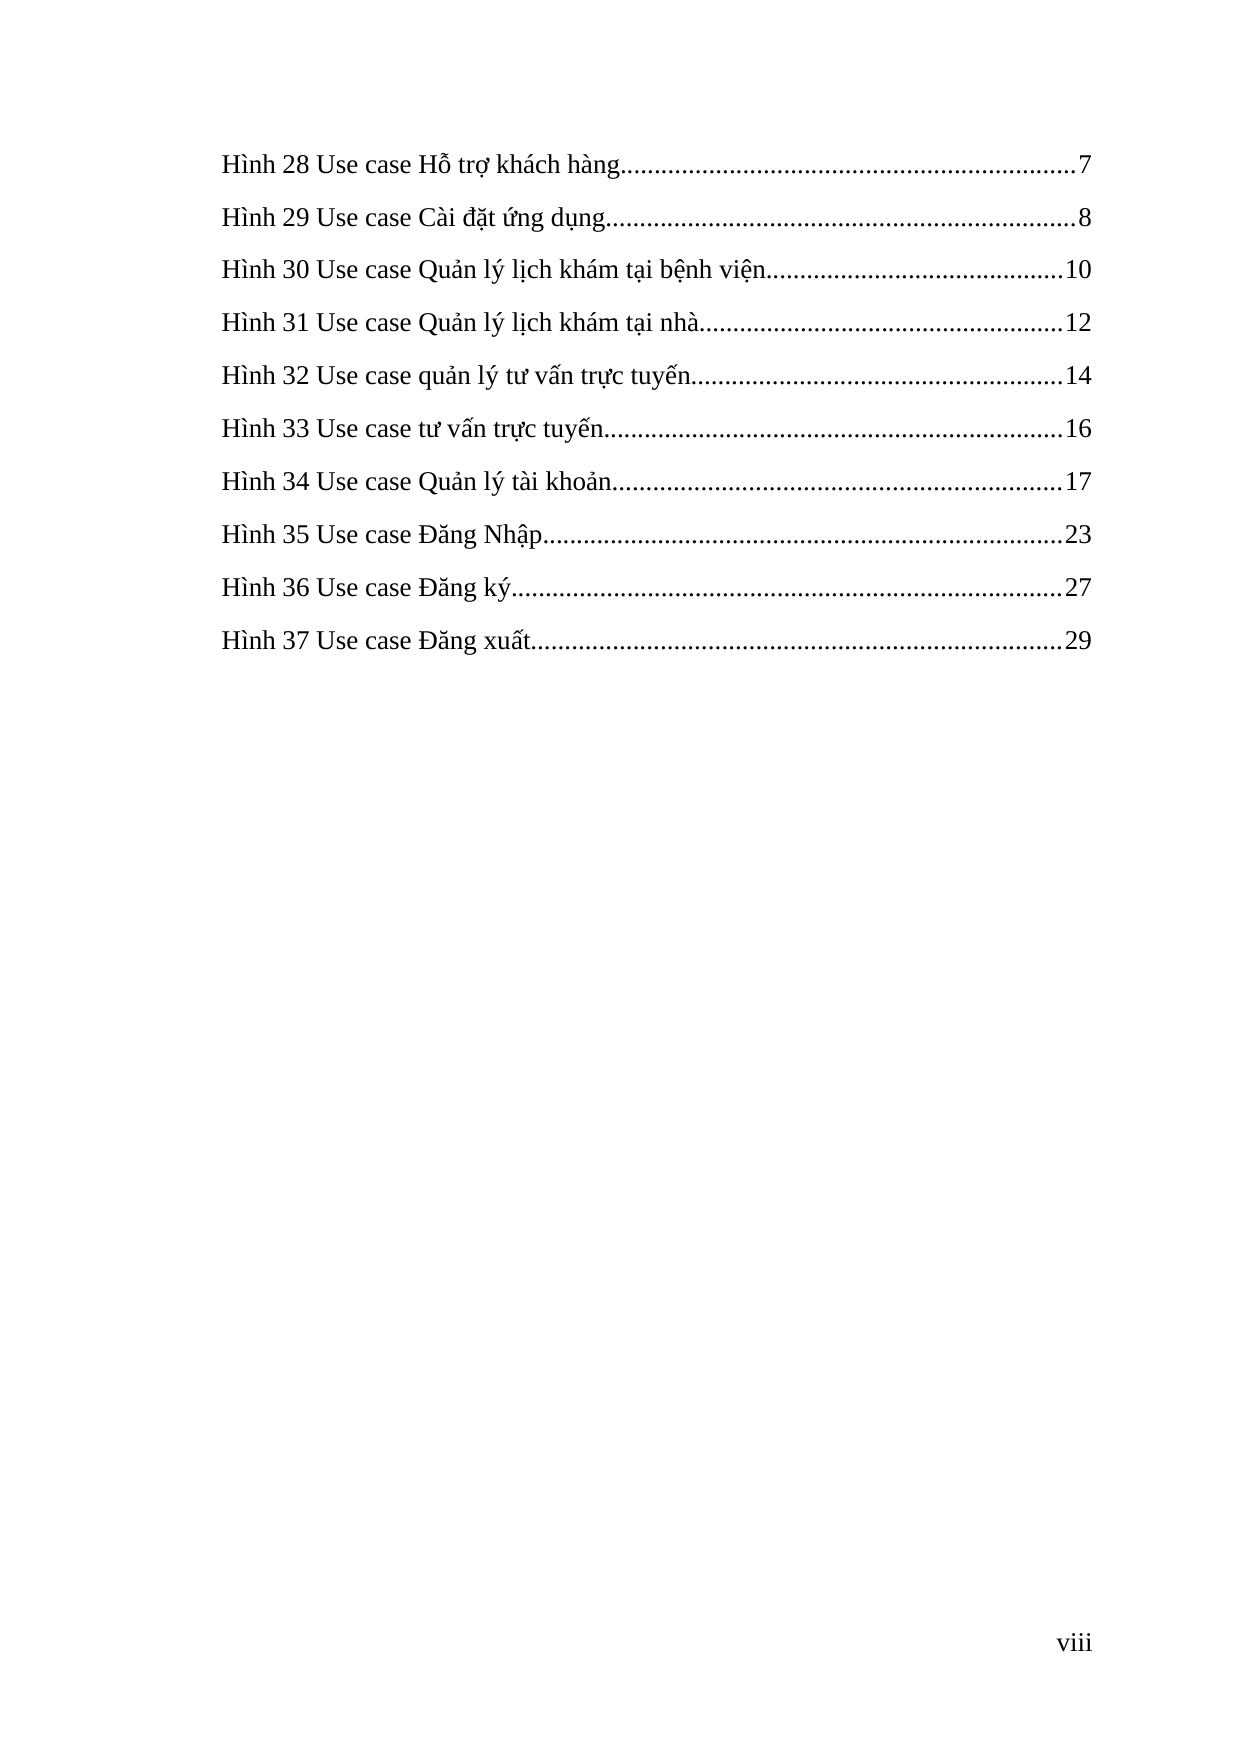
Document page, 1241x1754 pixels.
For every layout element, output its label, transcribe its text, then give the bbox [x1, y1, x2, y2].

text Hình 33 Use case tư vấn trực tuyến 16 [221, 412, 1092, 443]
text Hình 35 Use case Đăng Nhập 23 [221, 518, 1092, 549]
text Hình 37 Use case Đăng xuất 29 [221, 624, 1092, 655]
text Hình 32 Use case quản lý tư vấn trực tuyến 14 [221, 359, 1092, 391]
text Hình 34 Use case Quản lý tài khoản 17 [221, 465, 1092, 496]
text Hình 31 Use case Quản lý lịch khám tại nhà 12 [221, 306, 1092, 338]
text Hình 29 Use case Cài đặt ứng dụng 8 [221, 201, 1092, 232]
text Hình 28 Use case Hỗ trợ khách hàng 7 [221, 148, 1092, 179]
text Hình 36 Use case Đăng ký 27 [221, 571, 1092, 602]
text Hình 30 Use case Quản lý lịch khám tại bệnh viện 10 [221, 253, 1092, 285]
